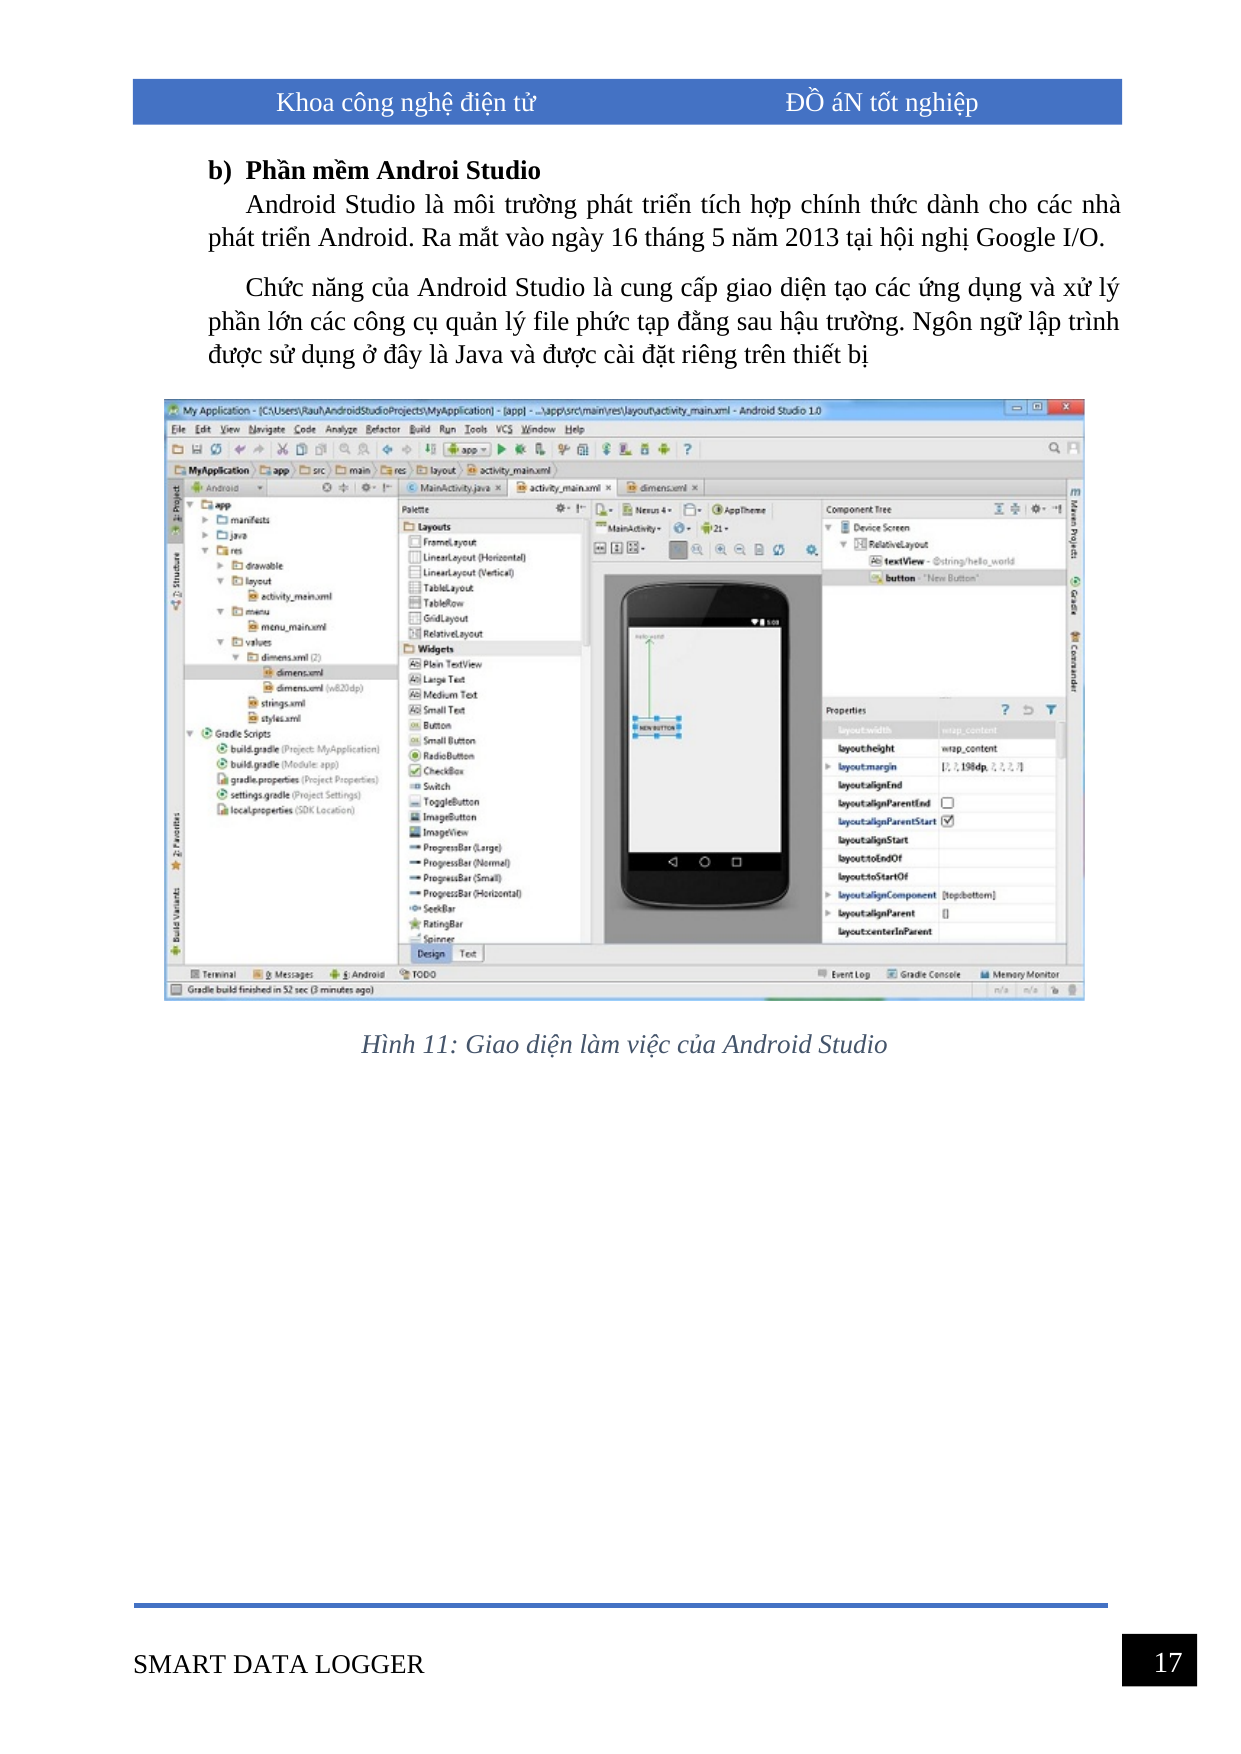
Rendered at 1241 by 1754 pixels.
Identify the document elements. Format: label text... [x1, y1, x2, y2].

text Android Studio là môi trường phát triển tích hợp chính thức dành cho các nhà phát triển Android. Ra mắt vào ngày 16 tháng 5 năm 2013 tại hội nghị Google I/O. [208, 188, 1122, 252]
text Chức năng của Android Studio là cung cấp giao diện tạo các ứng dụng và xử lý phần lớn các công cụ quản lý file phức tạp đằng sau hậu trường. Ngôn ngữ lập trình được sử dụng ở đây là Java và được cài đặt riêng trên thiết bị [208, 271, 1122, 370]
subtitle Phần mềm Androi Studio [208, 154, 1122, 185]
picture [162, 399, 1084, 999]
